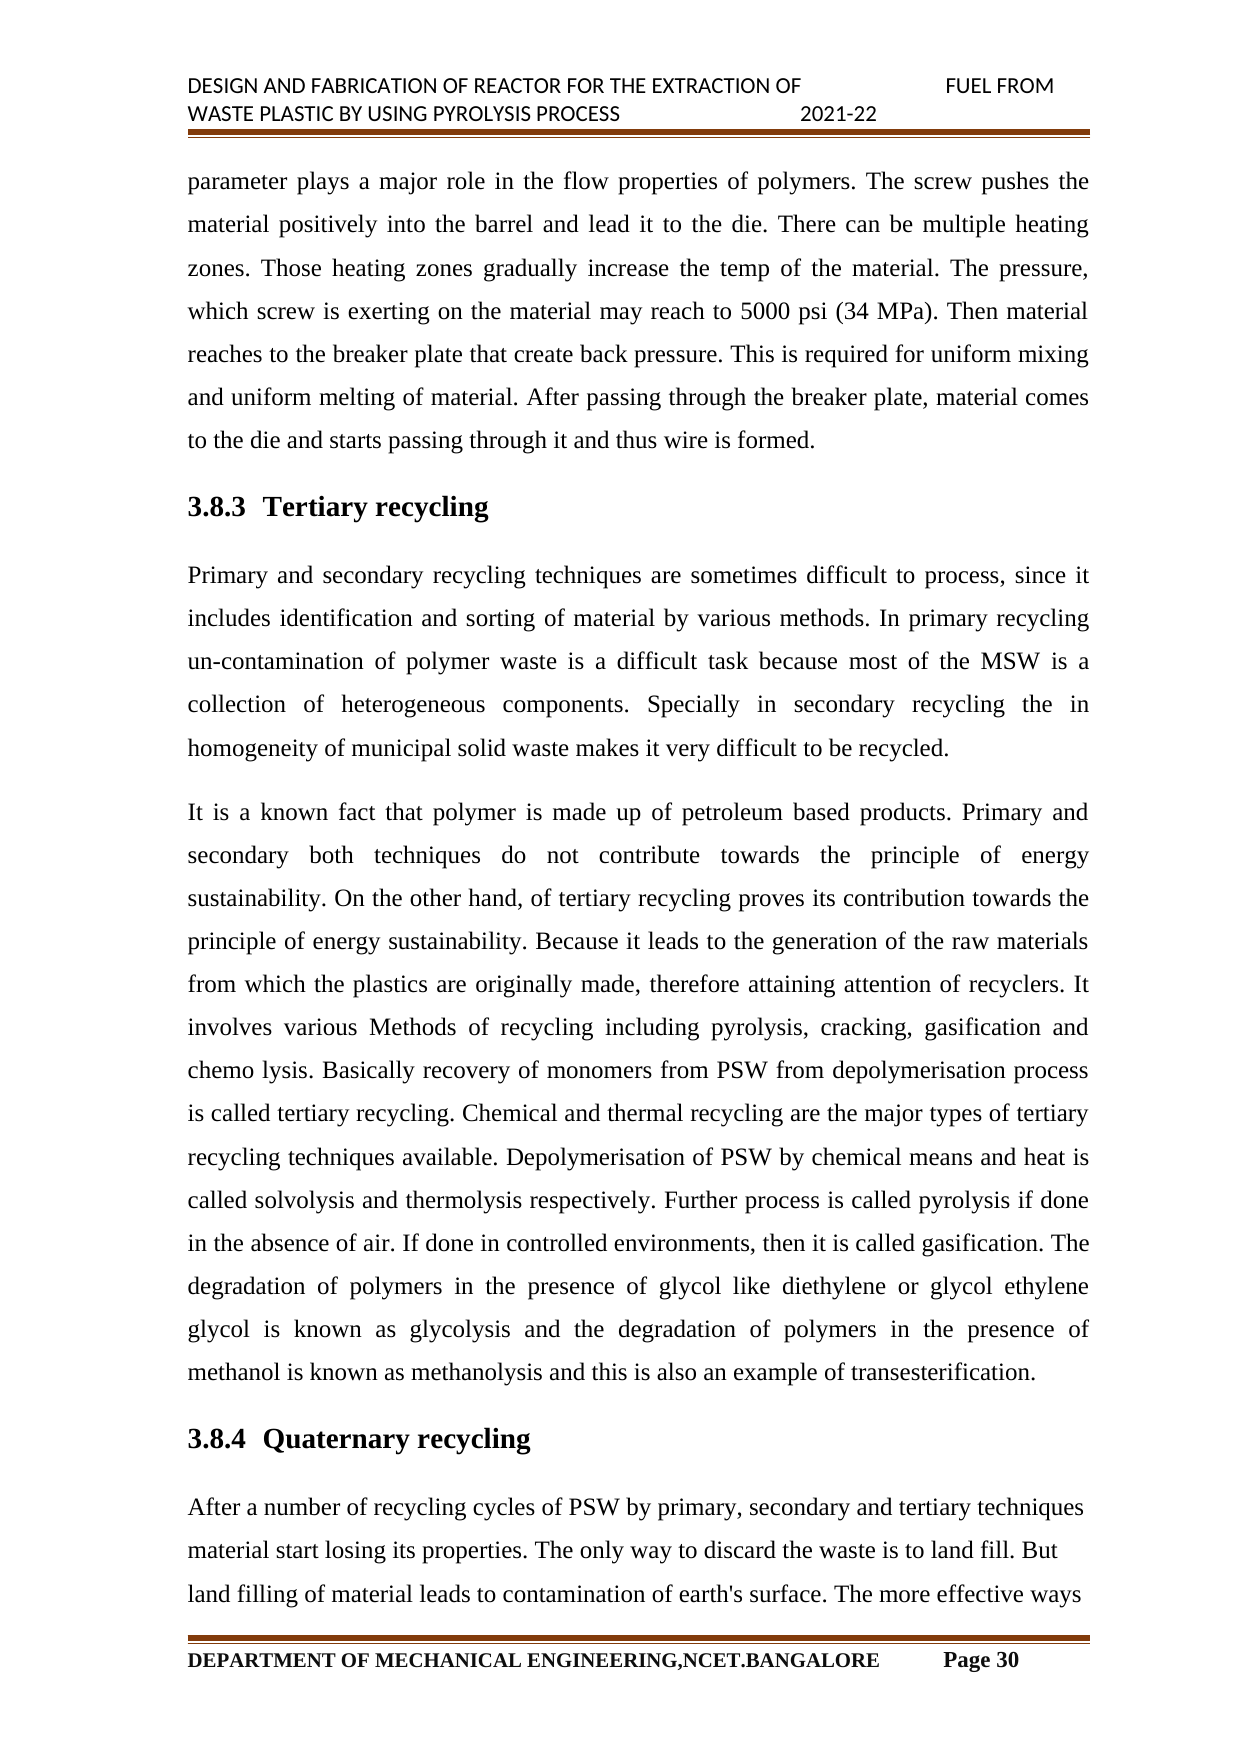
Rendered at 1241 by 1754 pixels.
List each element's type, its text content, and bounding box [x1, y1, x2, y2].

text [187, 166, 1090, 454]
text It is a known fact that polymer is made up of petroleum based products. Primary and secondary both techniques do not contribute towards the principle of energy sustainability. On the other hand, of tertiary recycling proves its contribution towards the principle of energy sustainability. Because it leads to the generation of the raw materials from which the plastics are originally made, therefore attaining attention of recyclers. It involves various Methods of recycling including pyrolysis, cracking, gasification and chemo lysis. Basically recovery of monomers from PSW from depolymerisation process is called tertiary recycling. Chemical and thermal recycling are the major types of tertiary recycling techniques available. Depolymerisation of PSW by chemical means and heat is called solvolysis and thermolysis respectively. Further process is called pyrolysis if done in the absence of air. If done in controlled environments, then it is called gasification. The degradation of polymers in the presence of glycol like diethylene or glycol ethylene glycol is known as glycolysis and the degradation of polymers in the presence of methanol is known as methanolysis and this is also an example of transesterification. [187, 797, 1090, 1386]
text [187, 1492, 1090, 1607]
text 3.8.3 Tertiary recycling [187, 489, 1090, 523]
text 3.8.4 Quaternary recycling [187, 1421, 1090, 1455]
text Primary and secondary recycling techniques are sometimes difficult to process, since it includes identification and sorting of material by various methods. In primary recycling un-contamination of polymer waste is a difficult task because most of the MSW is a collection of heterogeneous components. Specially in secondary recycling the in homogeneity of municipal solid waste makes it very difficult to be recycled. [187, 560, 1090, 761]
